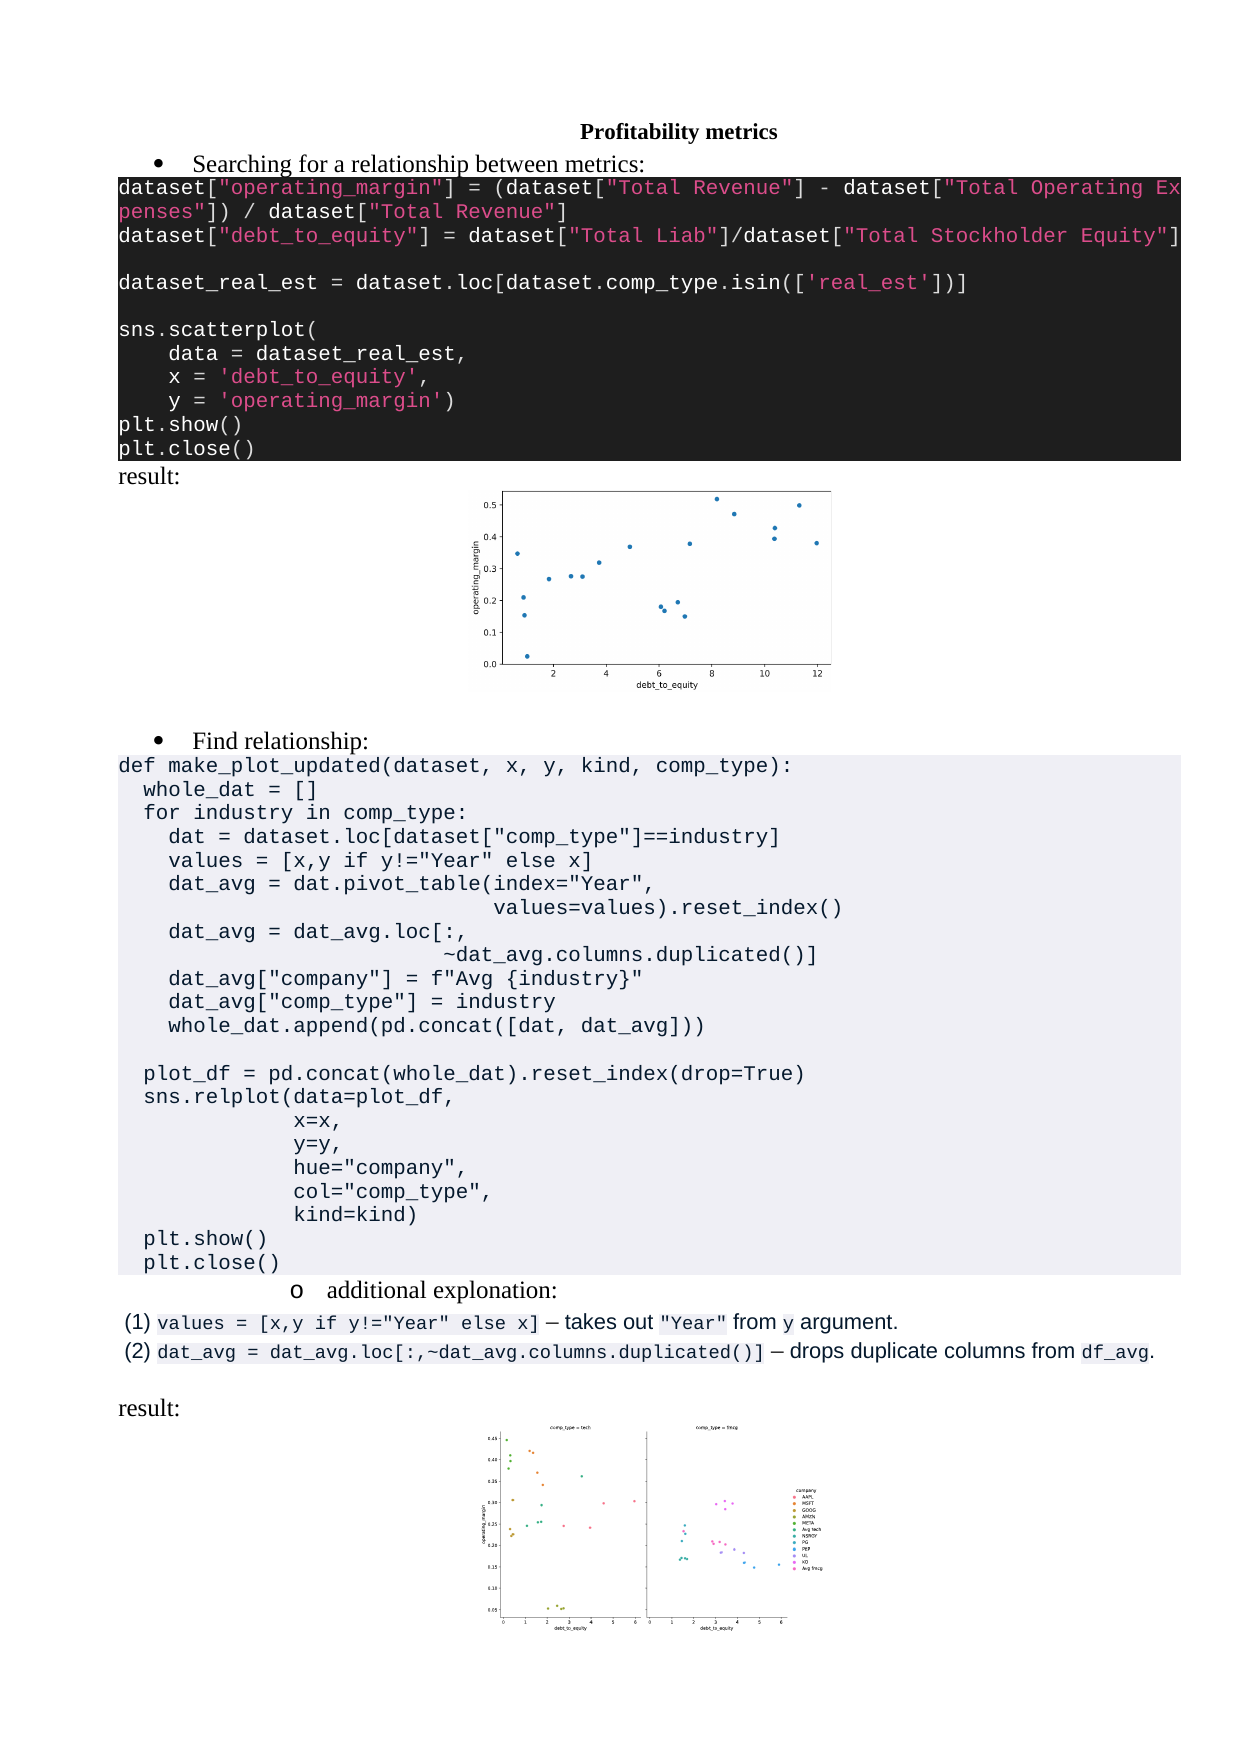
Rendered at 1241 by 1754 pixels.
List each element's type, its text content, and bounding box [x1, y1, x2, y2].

list additional explonation: [289, 1275, 1181, 1306]
text x = 'debt_to_equity', [118, 367, 1181, 390]
subtitle Profitability metrics [118, 118, 1181, 144]
text def make_plot_updated(dataset, x, y, kind, comp_type): [118, 755, 1181, 779]
text kind=kind) [118, 1204, 1181, 1228]
text plt.close() [118, 1252, 1181, 1275]
text dat_avg["company"] = f"Avg {industry}" [118, 968, 1181, 992]
picture [474, 1421, 825, 1634]
text x=x, [118, 1110, 1181, 1133]
text col="comp_type", [118, 1181, 1181, 1204]
text sns.relplot(data=plot_df, [118, 1086, 1181, 1110]
text sns.scatterplot( [118, 319, 1181, 343]
text data = dataset_real_est, [118, 343, 1181, 367]
text hue="company", [118, 1157, 1181, 1181]
list Find relationship: [154, 726, 1181, 755]
list Searching for a relationship between metrics: [154, 149, 1181, 177]
picture [468, 490, 832, 692]
text plt.show() [118, 1228, 1181, 1252]
text dat_avg = dat.pivot_table(index="Year", [118, 873, 1181, 897]
text dat = dataset.loc[dataset["comp_type"]==industry] [118, 826, 1181, 850]
text whole_dat = [] [118, 779, 1181, 802]
text plot_df = pd.concat(whole_dat).reset_index(drop=True) [118, 1062, 1181, 1086]
text plt.close() [118, 437, 1181, 461]
text values = [x,y if y!="Year" else x] [118, 850, 1181, 873]
text values=values).reset_index() [118, 897, 1181, 921]
text whole_dat.append(pd.concat([dat, dat_avg])) [118, 1015, 1181, 1039]
text plt.show() [118, 414, 1181, 437]
text dat_avg = dat_avg.loc[:, [118, 921, 1181, 944]
text y=y, [118, 1133, 1181, 1157]
text dat_avg["comp_type"] = industry [118, 992, 1181, 1015]
text y = 'operating_margin') [118, 390, 1181, 414]
text result: [118, 1393, 1181, 1422]
text dataset["operating_margin"] = (dataset["Total Revenue"] - dataset["Total Operating Expenses"]) / dataset["Total Revenue"] [118, 177, 1181, 225]
text (2) dat_avg = dat_avg.loc[:,~dat_avg.columns.duplicated()] – drops duplicate columns from df_avg. [118, 1335, 1181, 1364]
text dataset["debt_to_equity"] = dataset["Total Liab"]/dataset["Total Stockholder Equity"] [118, 225, 1181, 248]
text (1) values = [x,y if y!="Year" else x] – takes out "Year" from y argument. [118, 1306, 1181, 1335]
text for industry in comp_type: [118, 802, 1181, 826]
text ~dat_avg.columns.duplicated()] [118, 944, 1181, 968]
text result: [118, 461, 1181, 490]
text dataset_real_est = dataset.loc[dataset.comp_type.isin(['real_est'])] [118, 272, 1181, 296]
